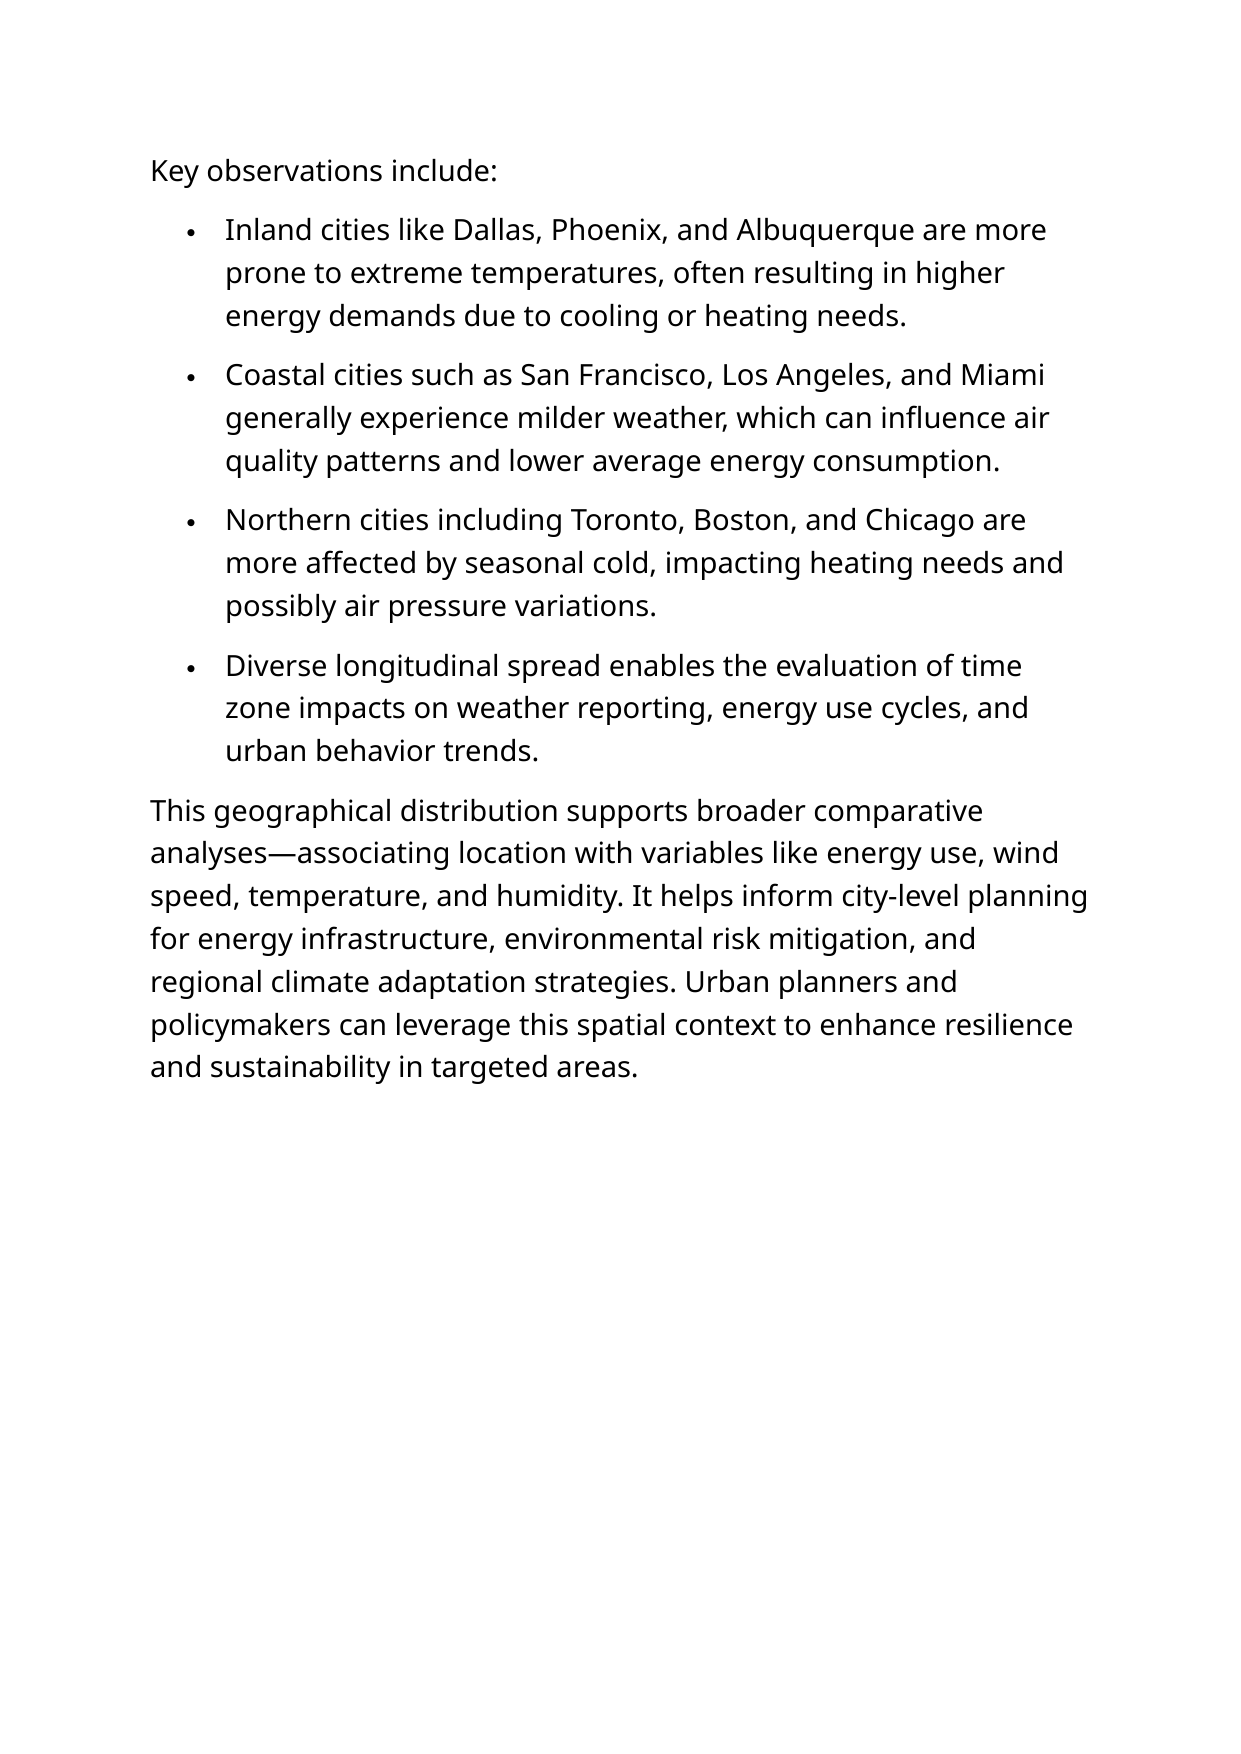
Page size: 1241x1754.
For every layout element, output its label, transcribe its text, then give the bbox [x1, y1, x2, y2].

text Key observations include: [150, 150, 1090, 190]
list Diverse longitudinal spread enables the evaluation of time zone impacts on weather reporting, energy use cycles, and urban behavior trends. [187, 645, 1090, 770]
list Northern cities including Toronto, Boston, and Chicago are more affected by seasonal cold, impacting heating needs and possibly air pressure variations. [187, 500, 1090, 625]
text This geographical distribution supports broader comparative analyses—associating location with variables like energy use, wind speed, temperature, and humidity. It helps inform city-level planning for energy infrastructure, environmental risk mitigation, and regional climate adaptation strategies. Urban planners and policymakers can leverage this spatial context to enhance resilience and sustainability in targeted areas. [150, 790, 1090, 1086]
list Inland cities like Dallas, Phoenix, and Albuquerque are more prone to extreme temperatures, often resulting in higher energy demands due to cooling or heating needs. [187, 209, 1090, 335]
list Coastal cities such as San Francisco, Los Angeles, and Miami generally experience milder weather, which can influence air quality patterns and lower average energy consumption. [187, 354, 1090, 480]
